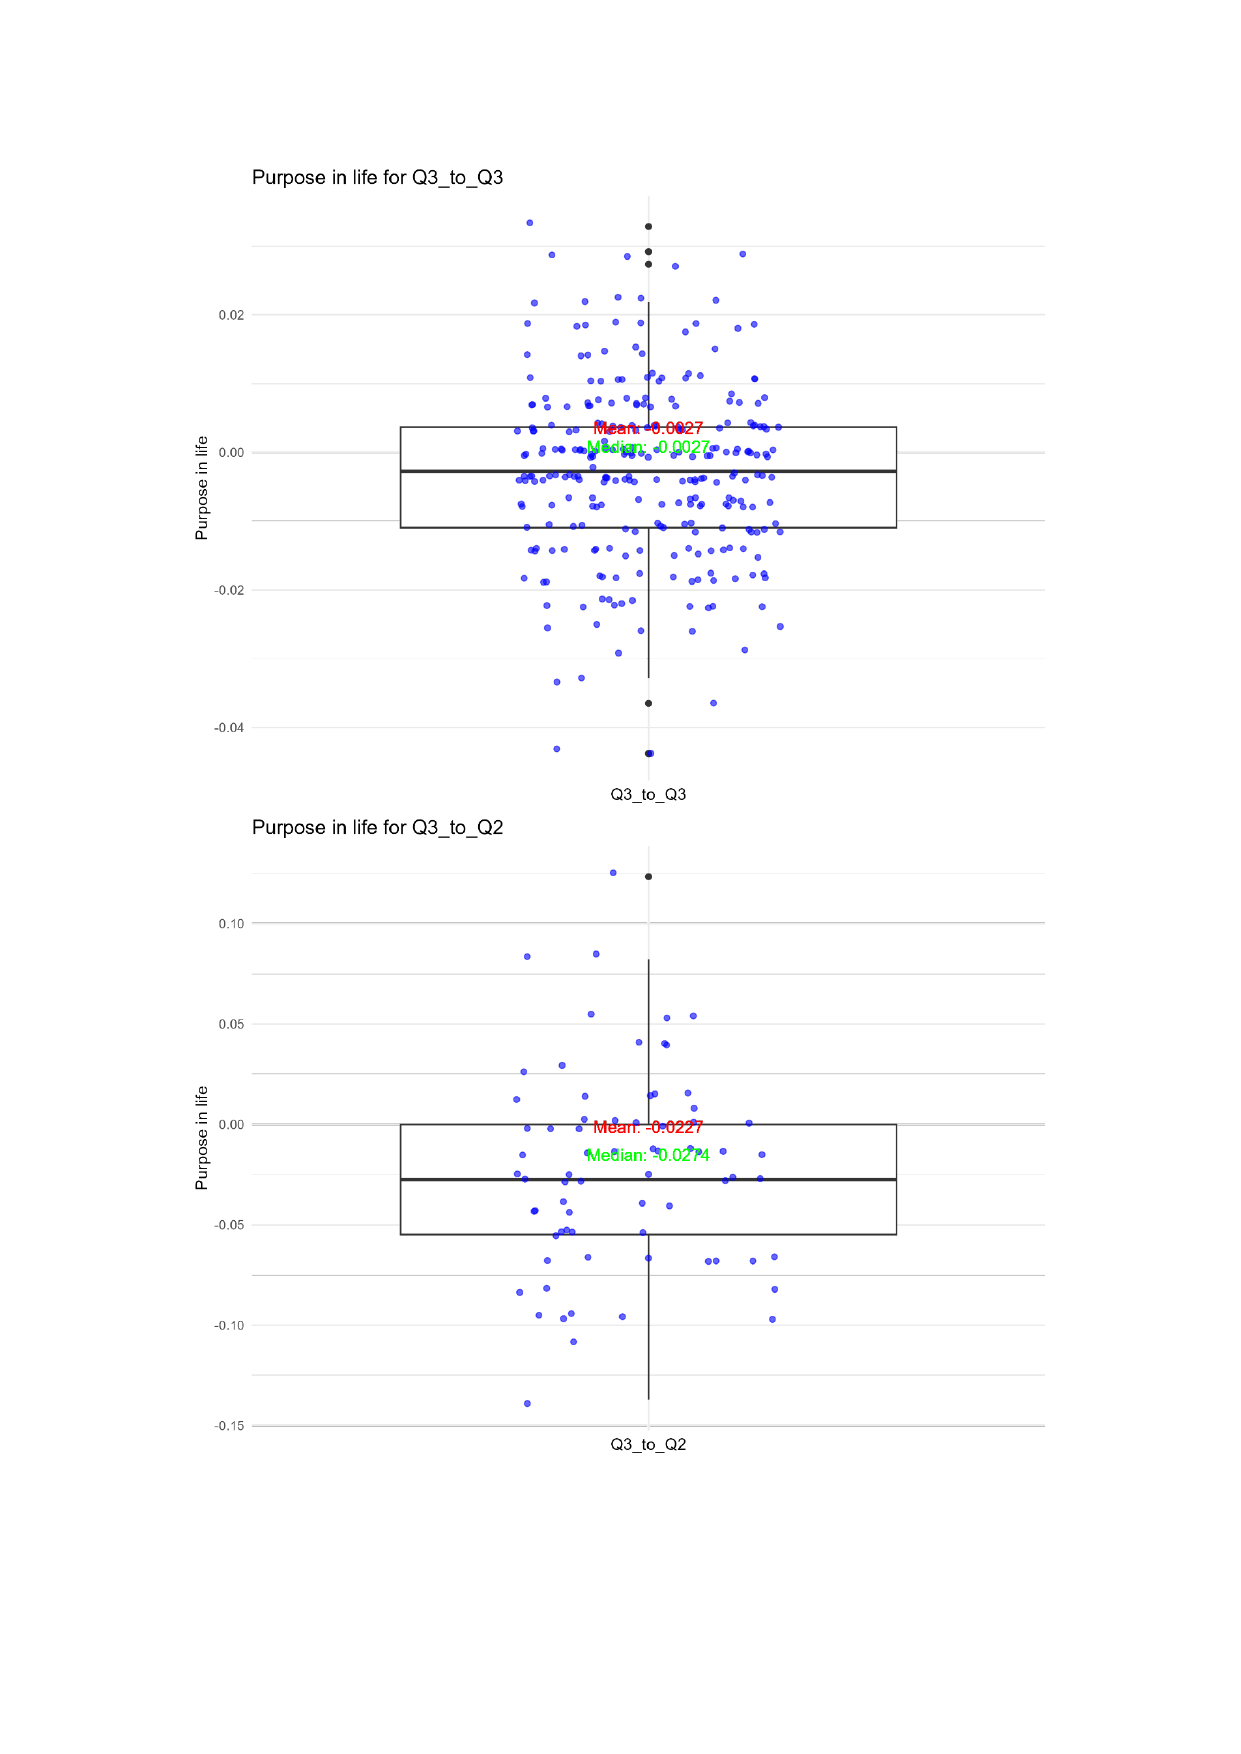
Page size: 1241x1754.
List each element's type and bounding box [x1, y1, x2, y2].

picture [187, 812, 1053, 1461]
picture [187, 162, 1053, 811]
